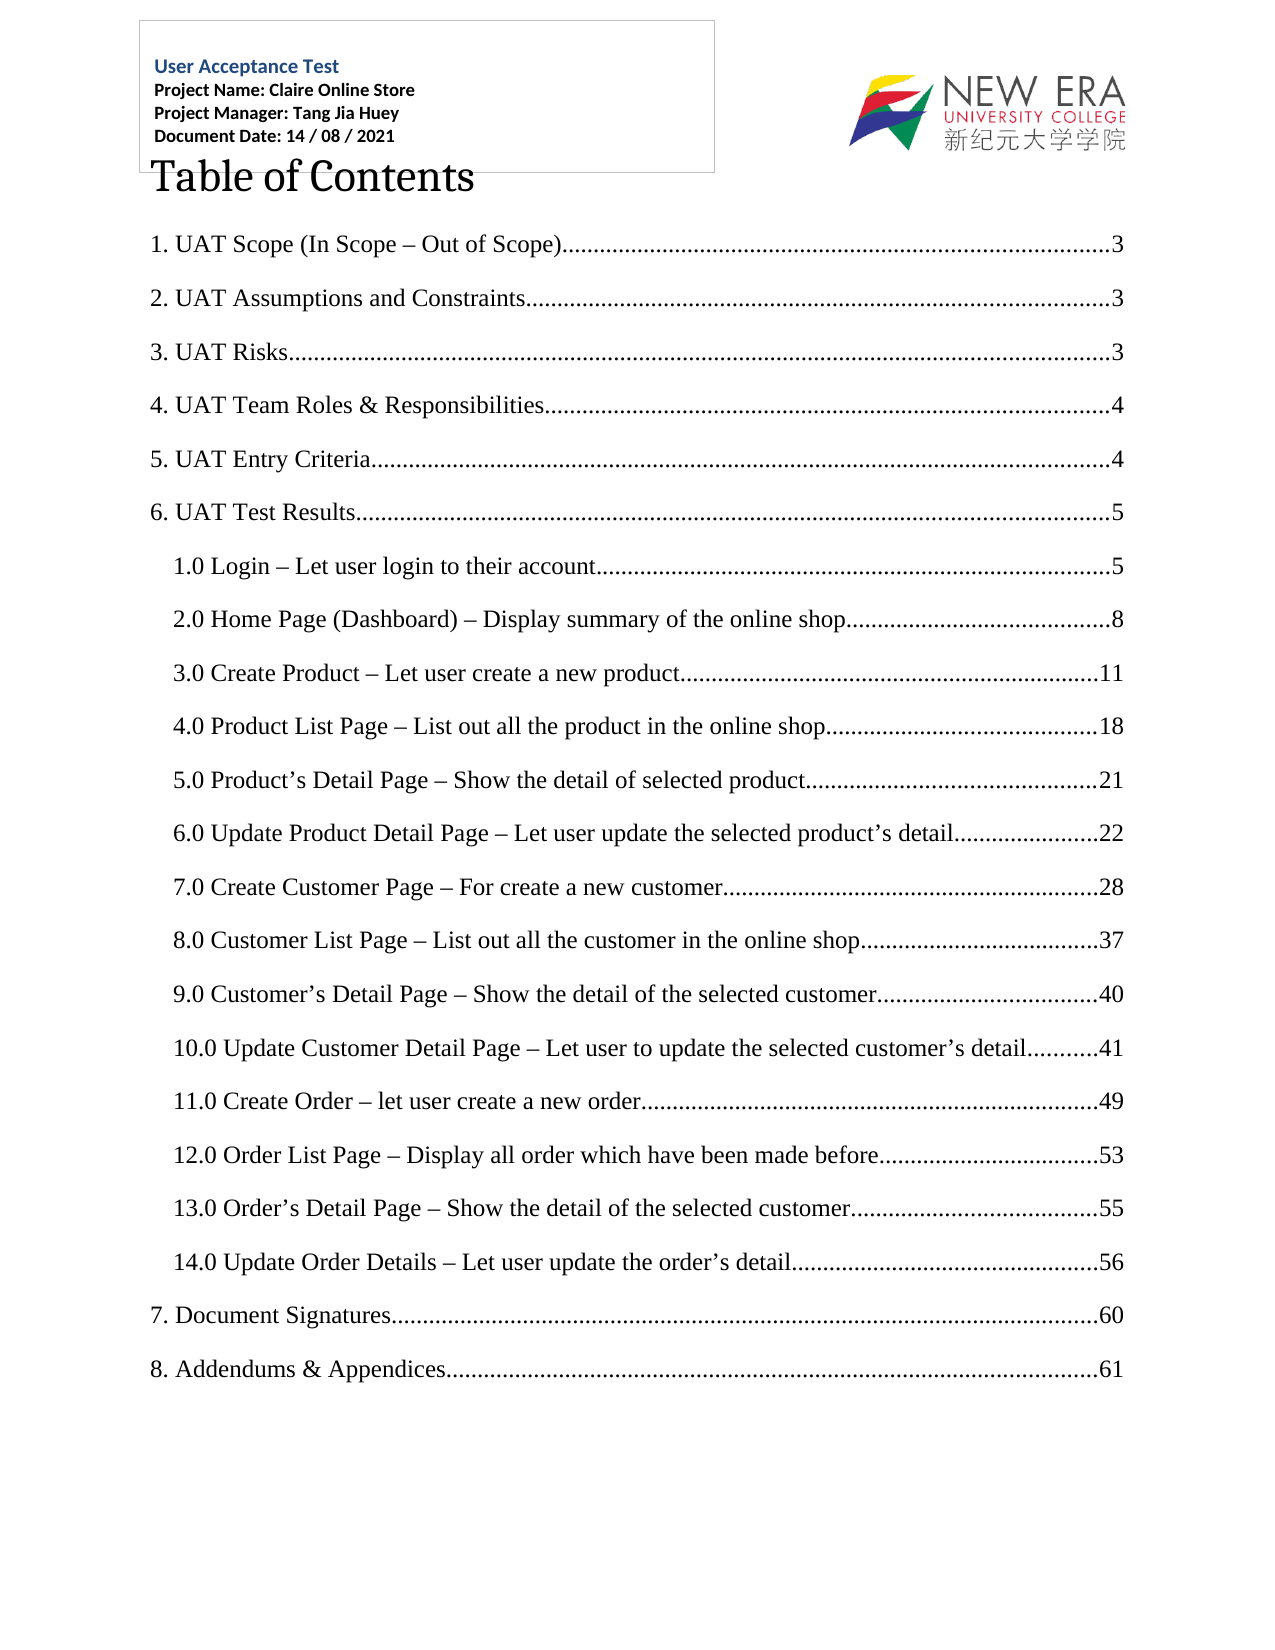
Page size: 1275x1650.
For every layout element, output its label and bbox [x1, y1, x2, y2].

picture [848, 75, 1125, 151]
